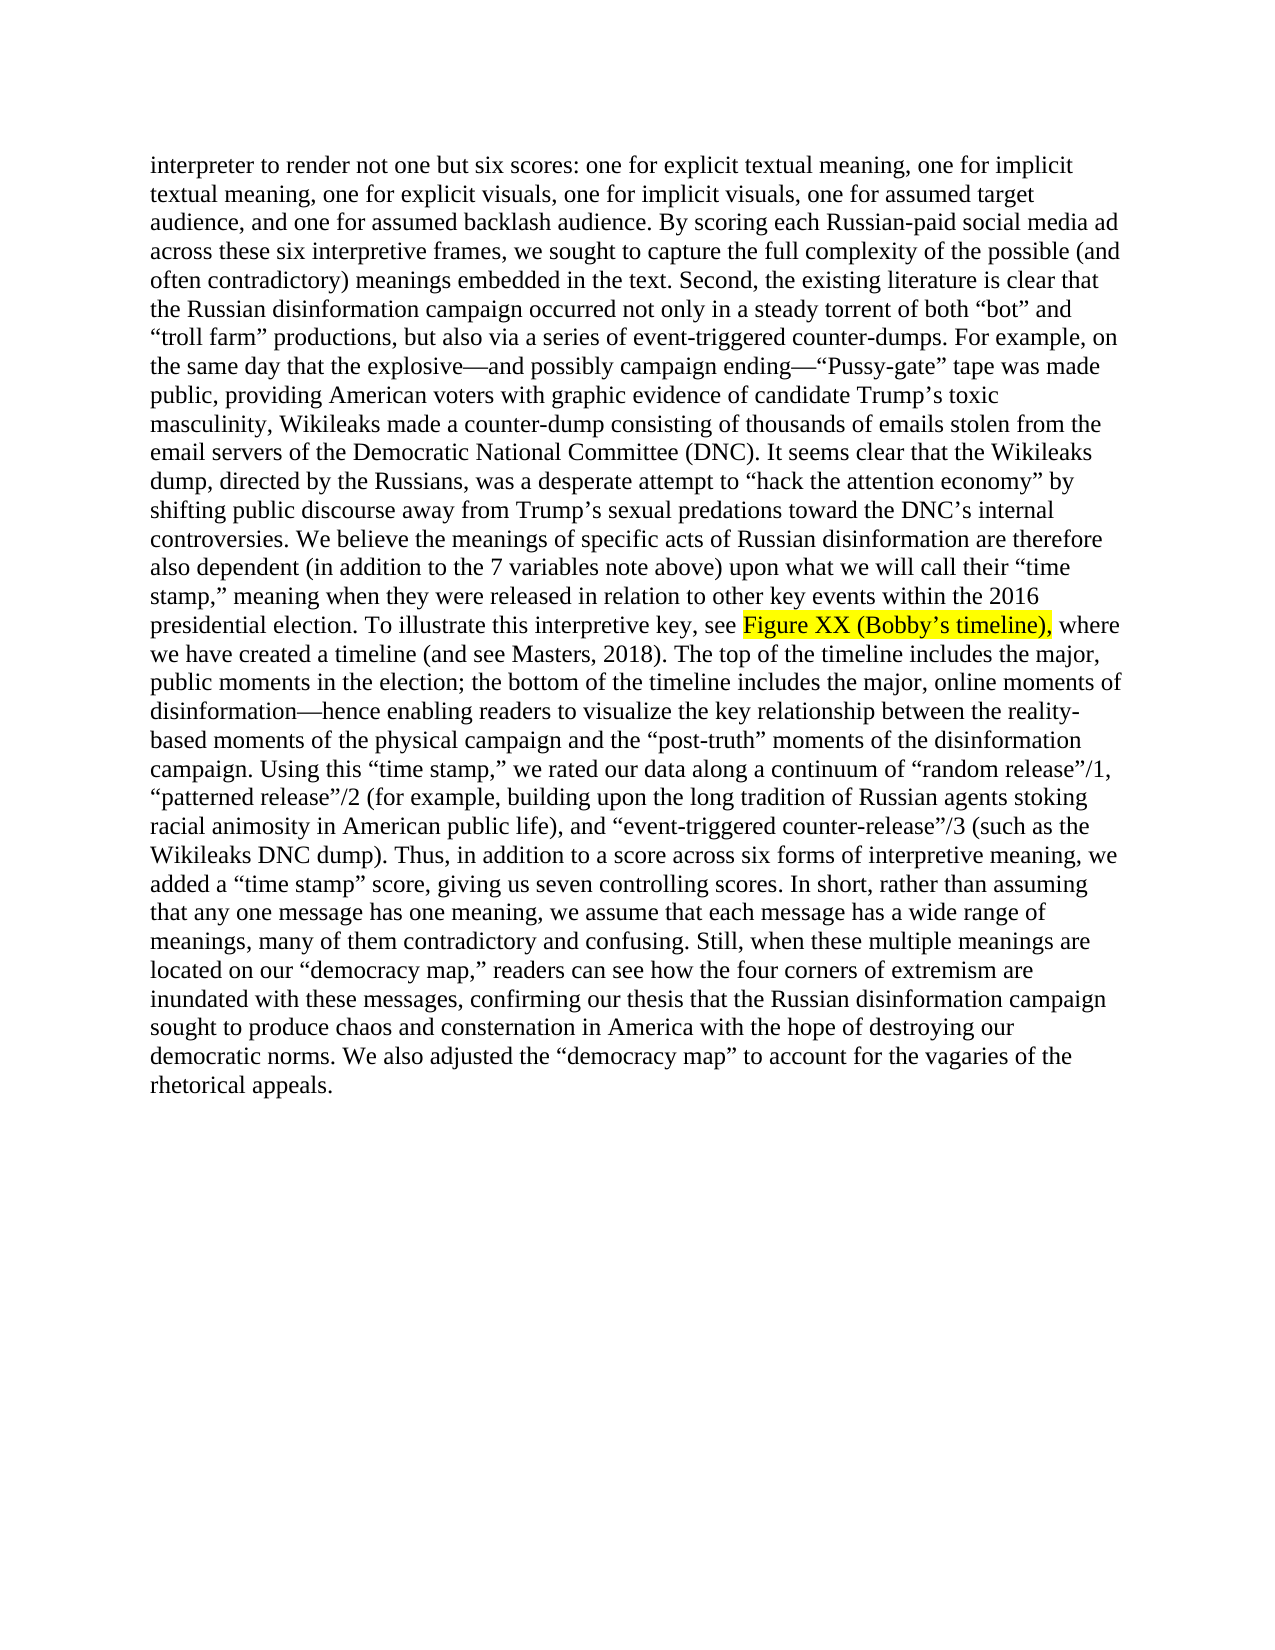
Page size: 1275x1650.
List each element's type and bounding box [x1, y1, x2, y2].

text [150, 150, 1125, 1099]
